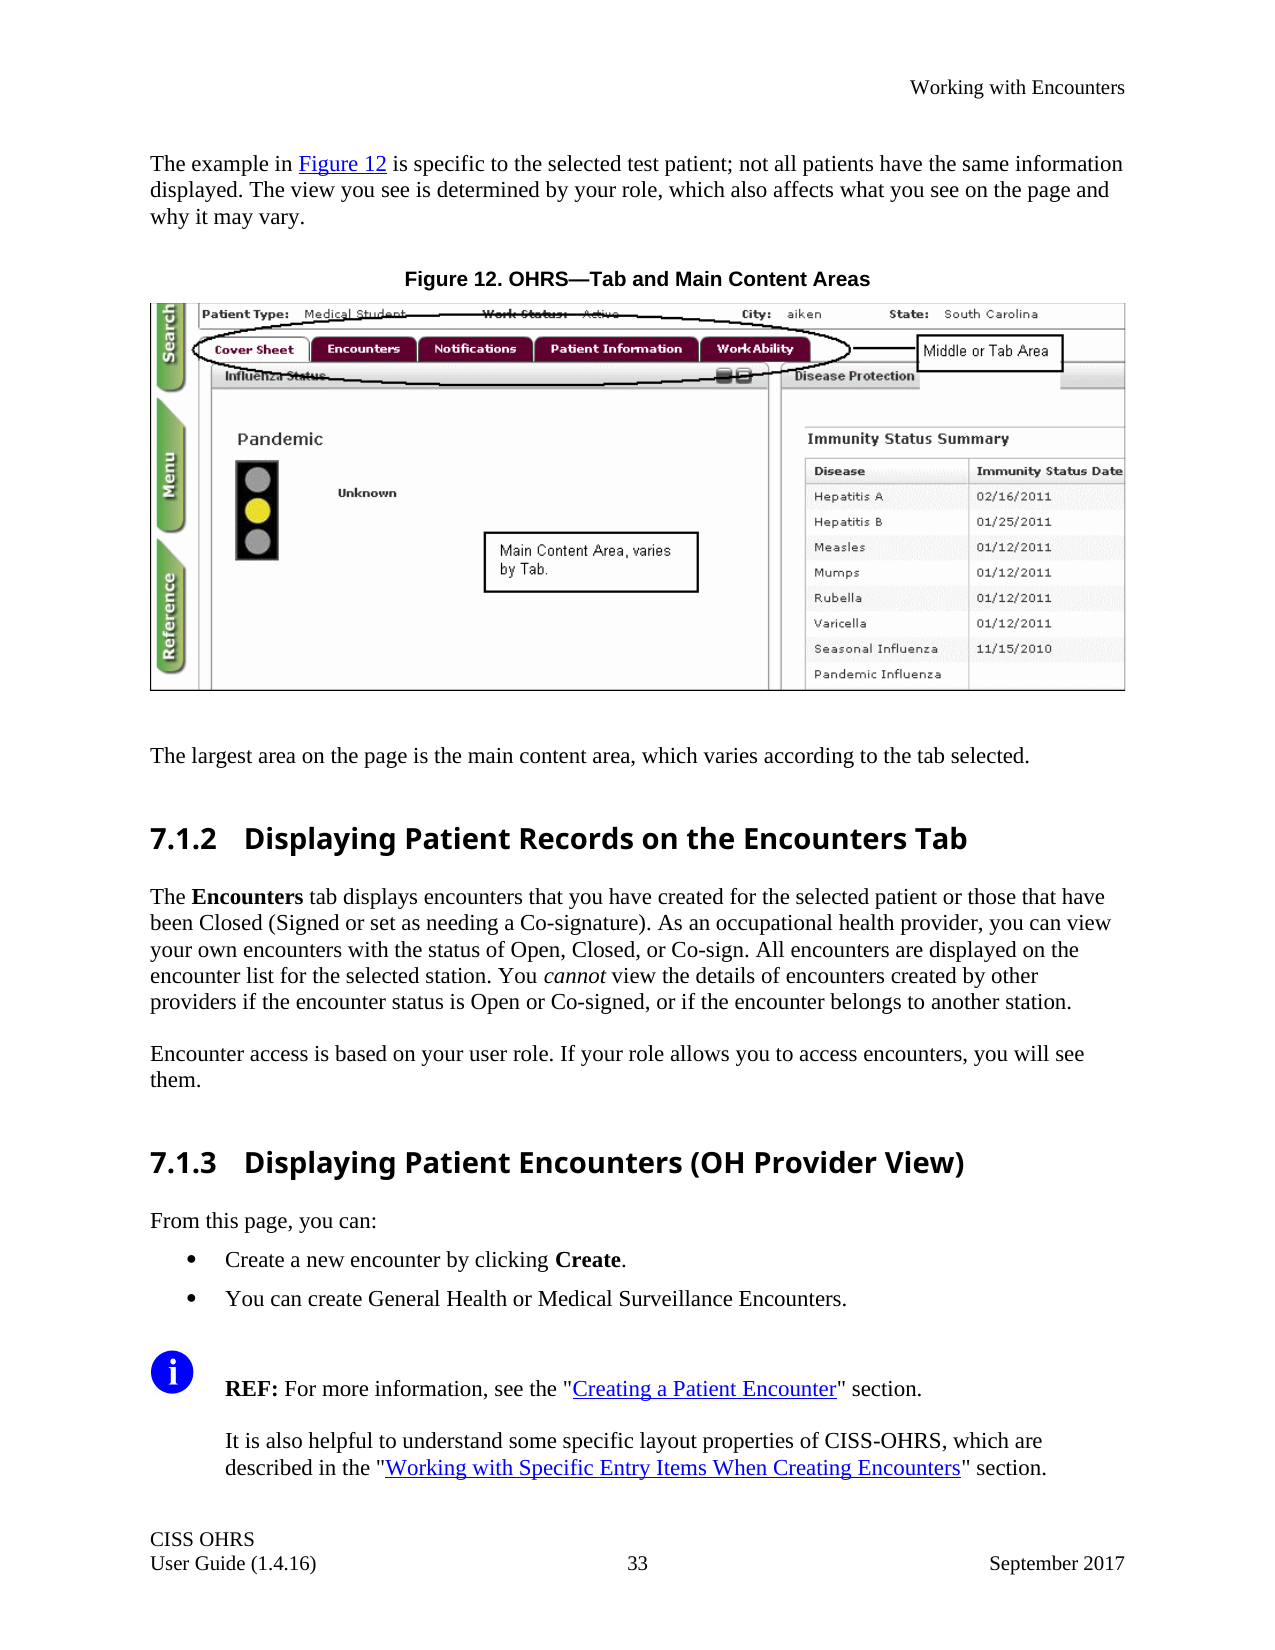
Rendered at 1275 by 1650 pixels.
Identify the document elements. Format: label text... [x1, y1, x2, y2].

text Encounter access is based on your user role. If your role allows you to access encounters, you will see them. [150, 1040, 1125, 1092]
picture [150, 303, 1125, 691]
subtitle Displaying Patient Encounters (OH Provider View) [150, 1142, 1125, 1182]
text The largest area on the page is the main content area, which varies according to the tab selected. [150, 742, 1125, 768]
list You can create General Health or Medical Surveillance Encounters. [187, 1285, 1125, 1311]
list Create a new encounter by clicking Create. [187, 1246, 1125, 1272]
text From this page, you can: [150, 1207, 1125, 1233]
text The Encounters tab displays encounters that you have created for the selected patient or those that have been Closed (Signed or set as needing a Co-signature). As an occupational health provider, you can view your own encounters with the status of Open, Closed, or Co-sign. All encounters are displayed on the encounter list for the selected station. You cannot view the details of encounters created by other providers if the encounter status is Open or Co-signed, or if the encounter belongs to another station. [150, 883, 1125, 1015]
subtitle Displaying Patient Records on the Encounters Tab [150, 818, 1125, 858]
picture [150, 1348, 194, 1396]
text The example in Figure 12 is specific to the selected test patient; not all patients have the same information displayed. The view you see is determined by your role, which also affects what you see on the page and why it may vary. [150, 150, 1125, 229]
text REF: For more information, see the "Creating a Patient Encounter" section. It is also helpful to understand some specific layout properties of CISS-OHRS, which are described in the "Working with Specific Entry Items When Creating Encounters" section. [150, 1349, 1125, 1480]
